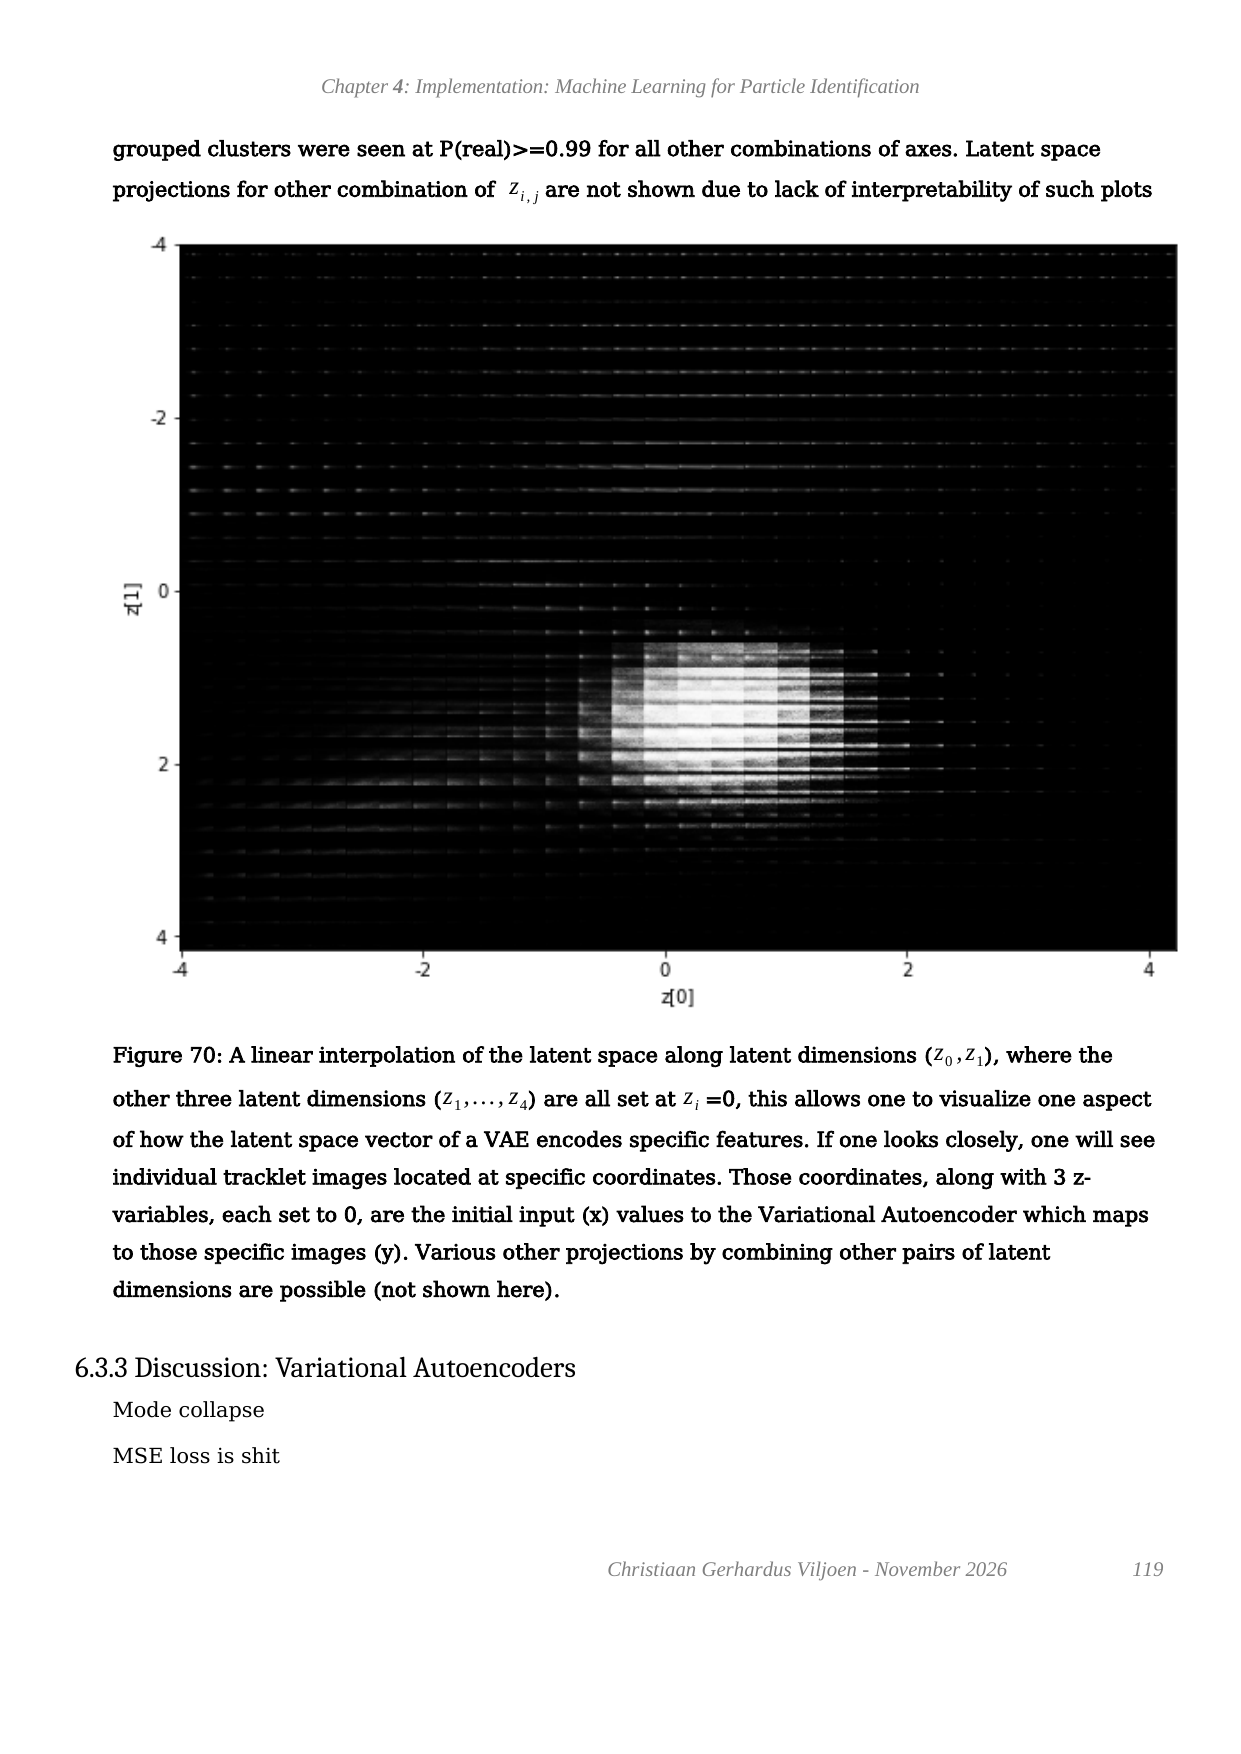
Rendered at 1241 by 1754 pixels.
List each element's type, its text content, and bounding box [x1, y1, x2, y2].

subtitle Discussion: Variational Autoencoders [75, 1351, 1165, 1385]
text MSE loss is shit [112, 1443, 1165, 1468]
text Mode collapse [112, 1397, 1165, 1422]
picture [112, 225, 1194, 1018]
text Figure 70: A linear interpolation of the latent space along latent dimensions (), where the other three latent dimensions () are all set at =0, this allows one to visualize one aspect of how the latent space vector of a VAE encodes specific features. If one looks closely, one will see individual tracklet images located at specific coordinates. Those coordinates, along with 3 z-variables, each set to 0, are the initial input (x) values to the Variational Autoencoder which maps to those specific images (y). Various other projections by combining other pairs of latent dimensions are possible (not shown here). [112, 1038, 1165, 1301]
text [112, 135, 1165, 204]
